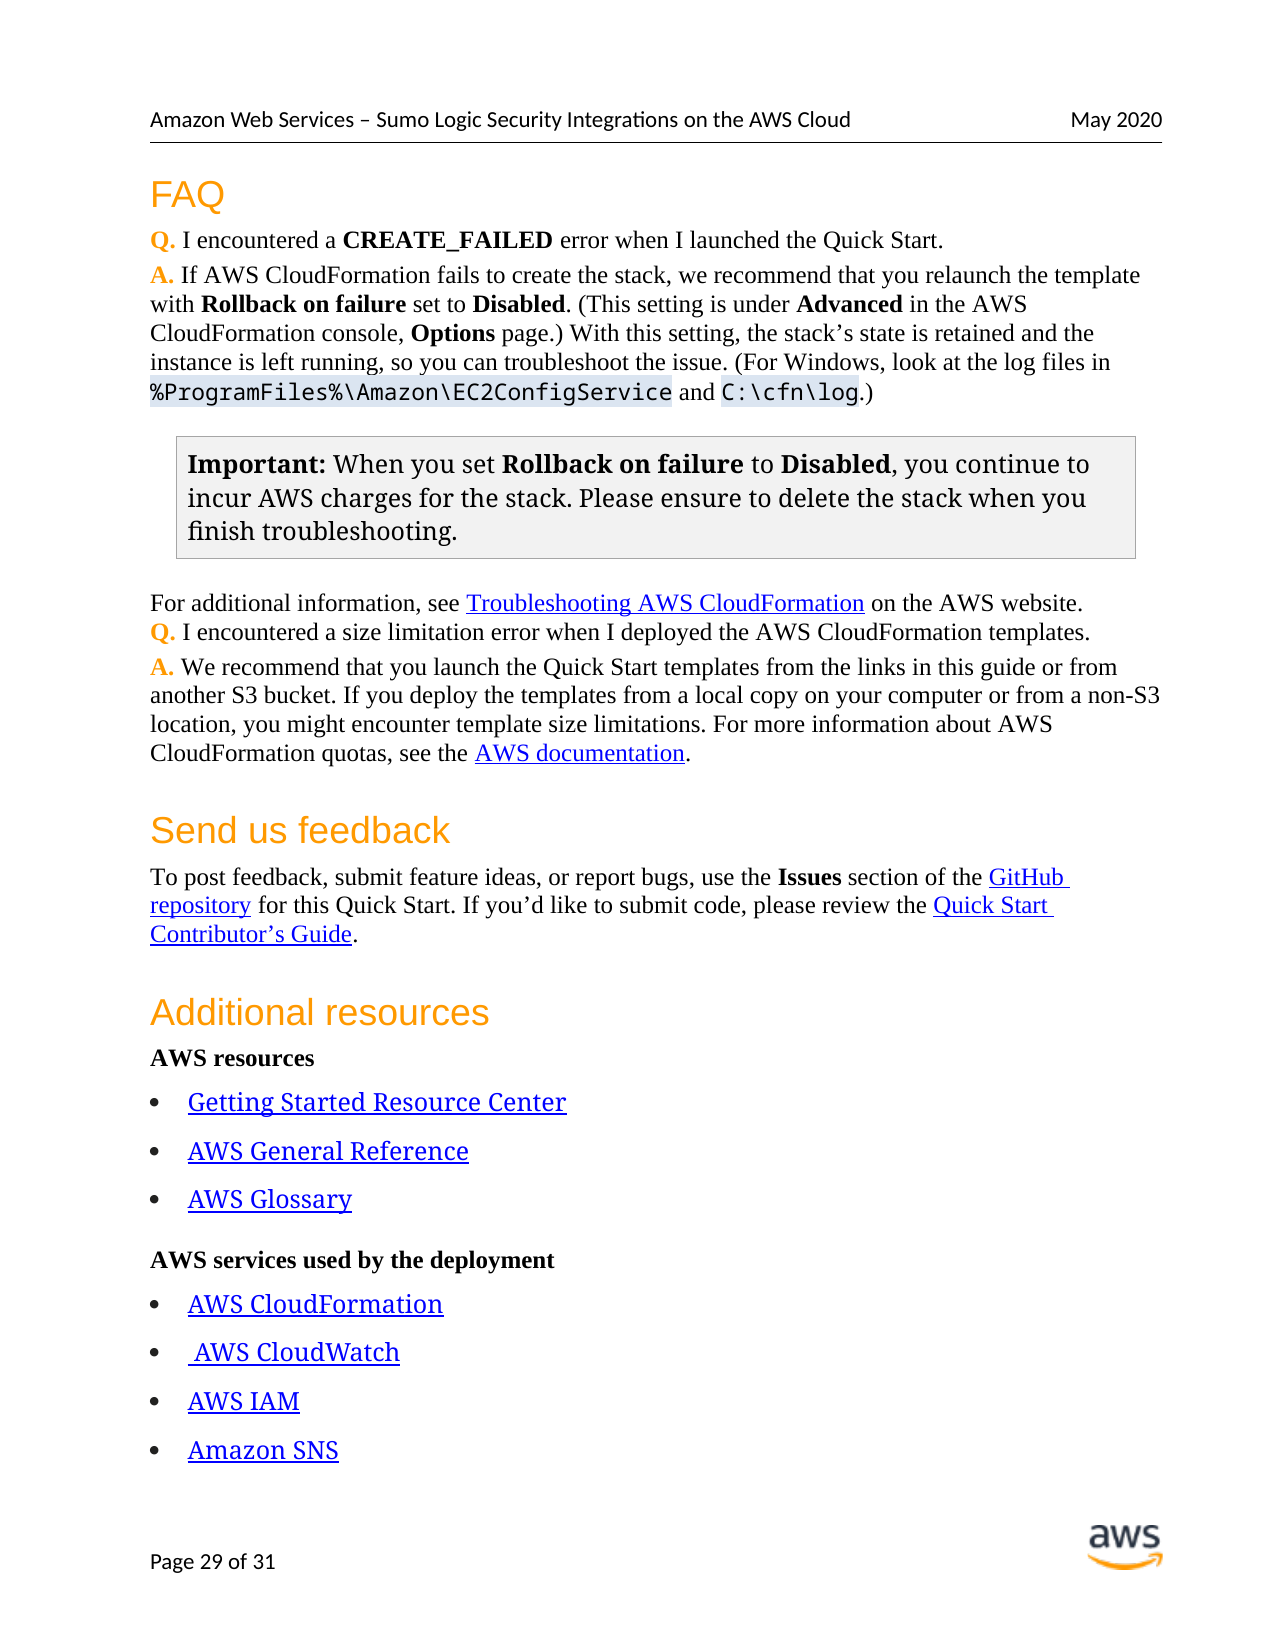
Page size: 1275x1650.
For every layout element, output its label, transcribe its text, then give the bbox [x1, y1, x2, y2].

picture [1087, 1525, 1163, 1570]
text To post feedback, submit feature ideas, or report bugs, use the Issues section of the GitHub repository for this Quick Start. If you’d like to submit code, please review the Quick Start Contributor’s Guide. [150, 862, 1162, 948]
text Important: When you set Rollback on failure to Disabled, you continue to incur AWS charges for the stack. Please ensure to delete the stack when you finish troubleshooting. [177, 437, 1135, 558]
list AWS IAM [150, 1384, 1162, 1418]
text Q. I encountered a CREATE_FAILED error when I launched the Quick Start. [150, 225, 1162, 254]
subtitle Additional resources [150, 990, 1162, 1033]
text AWS resources [150, 1043, 1162, 1072]
text For additional information, see Troubleshooting AWS CloudFormation on the AWS website. [150, 588, 1162, 617]
subtitle Send us feedback [150, 808, 1162, 851]
text A. We recommend that you launch the Quick Start templates from the links in this guide or from another S3 bucket. If you deploy the templates from a local copy on your computer or from a non-S3 location, you might encounter template size limitations. For more information about AWS CloudFormation quotas, see the AWS documentation. [150, 652, 1162, 767]
list AWS General Reference [150, 1133, 1162, 1167]
list AWS Glossary [150, 1182, 1162, 1216]
list Amazon SNS [150, 1432, 1162, 1466]
list Getting Started Resource Center [150, 1084, 1162, 1119]
text AWS services used by the deployment [150, 1245, 1162, 1274]
list AWS CloudFormation [150, 1286, 1162, 1320]
text A. If AWS CloudFormation fails to create the stack, we recommend that you relaunch the template with Rollback on failure set to Disabled. (This setting is under Advanced in the AWS CloudFormation console, Options page.) With this setting, the stack’s state is retained and the instance is left running, so you can troubleshoot the issue. (For Windows, look at the log files in %ProgramFiles%\Amazon\EC2ConfigService and C:\cfn\log.) [150, 260, 1162, 407]
text Q. I encountered a size limitation error when I deployed the AWS CloudFormation templates. [150, 617, 1162, 645]
subtitle FAQ [150, 172, 1162, 215]
list AWS CloudWatch [150, 1335, 1162, 1369]
